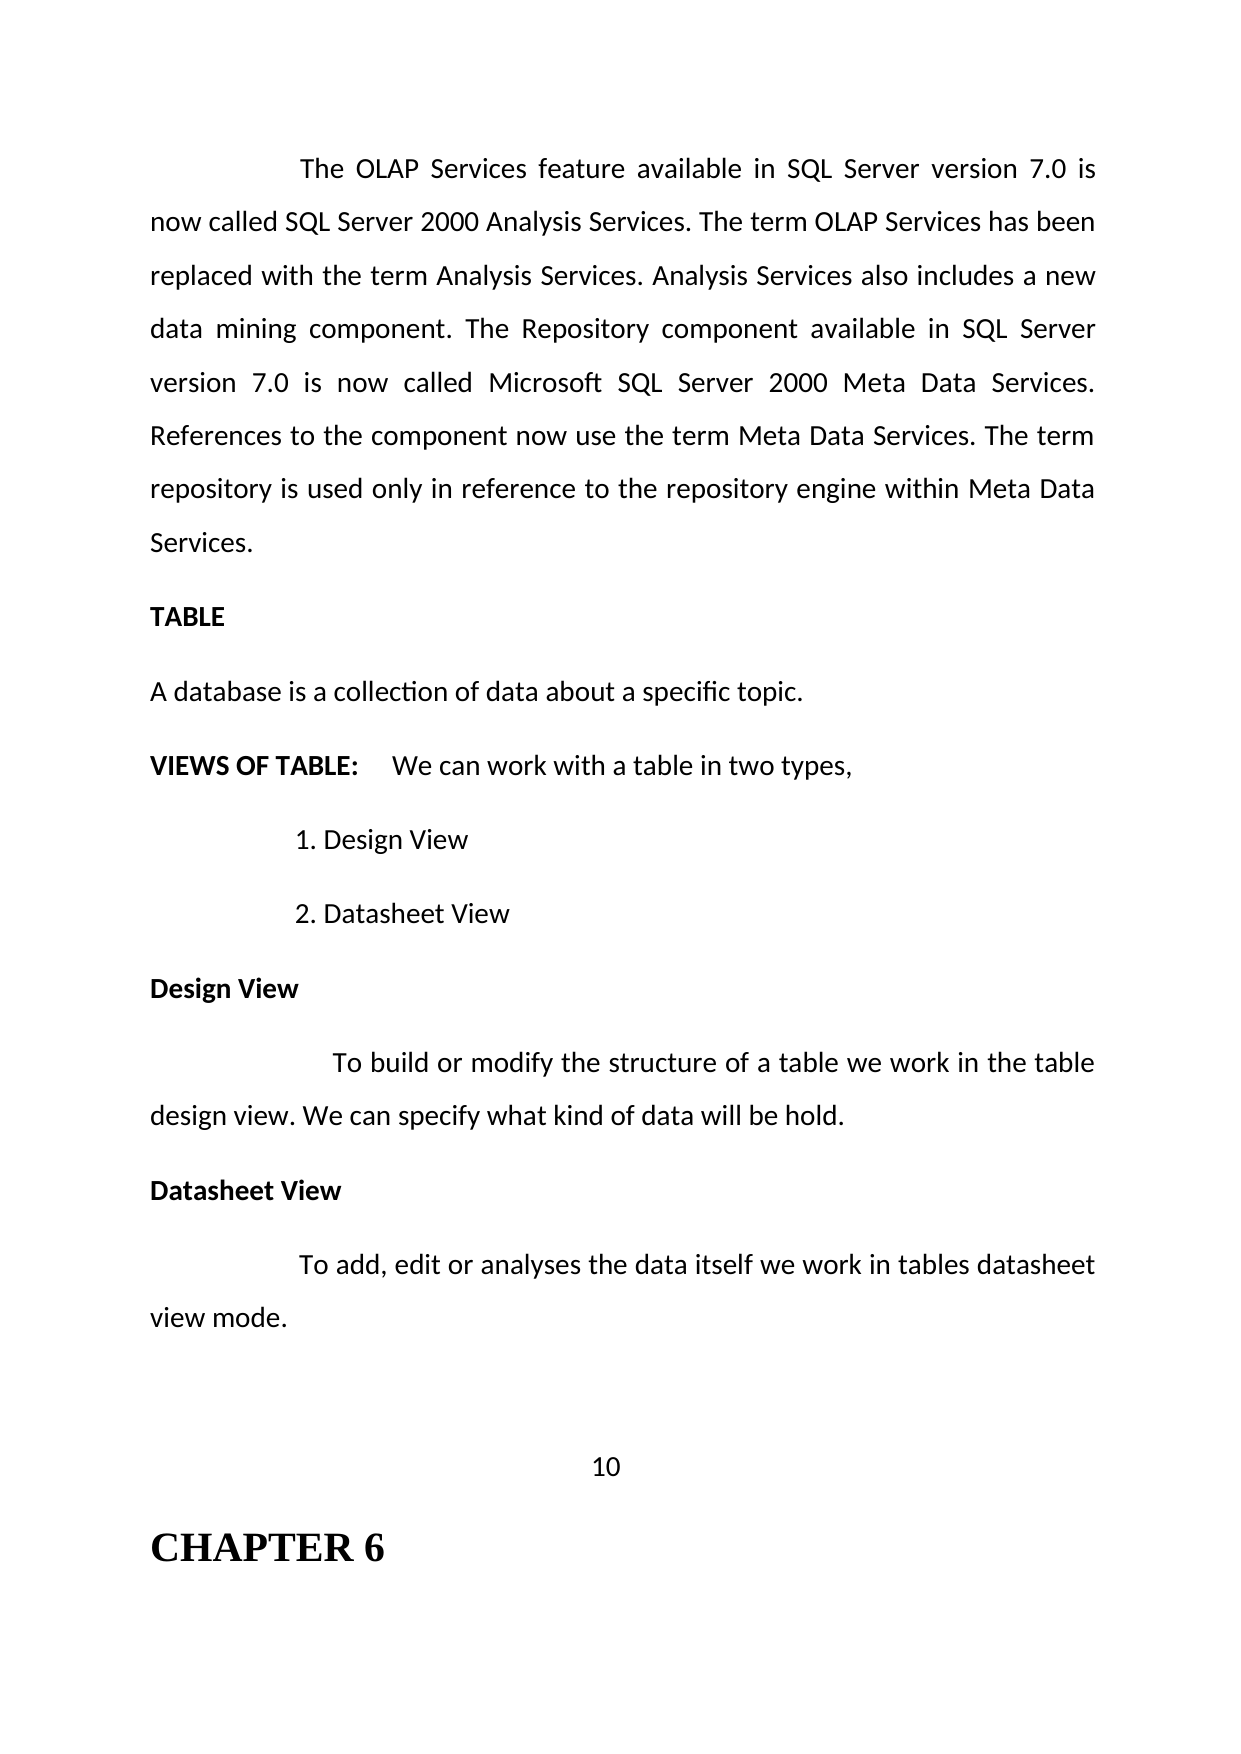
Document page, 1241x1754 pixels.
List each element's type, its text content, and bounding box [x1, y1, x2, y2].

text The OLAP Services feature available in SQL Server version 7.0 is now called SQL Server 2000 Analysis Services. The term OLAP Services has been replaced with the term Analysis Services. Analysis Services also includes a new data mining component. The Repository component available in SQL Server version 7.0 is now called Microsoft SQL Server 2000 Meta Data Services. References to the component now use the term Meta Data Services. The term repository is used only in reference to the repository engine within Meta Data Services. [150, 150, 1097, 560]
text 10 [150, 1448, 1097, 1483]
text TABLE [150, 598, 1097, 634]
text To build or modify the structure of a table we work in the table design view. We can specify what kind of data will be hold. [150, 1044, 1097, 1133]
text VIEWS OF TABLE: We can work with a table in two types, [150, 747, 1097, 782]
text Datasheet View [150, 1172, 1097, 1207]
text CHAPTER 6 [150, 1522, 1097, 1570]
text 2. Datasheet View [150, 895, 1097, 931]
text A database is a collection of data about a specific topic. [150, 673, 1097, 708]
text 1. Design View [150, 821, 1097, 857]
text To add, edit or analyses the data itself we work in tables datasheet view mode. [150, 1246, 1097, 1335]
text Design View [150, 970, 1097, 1005]
